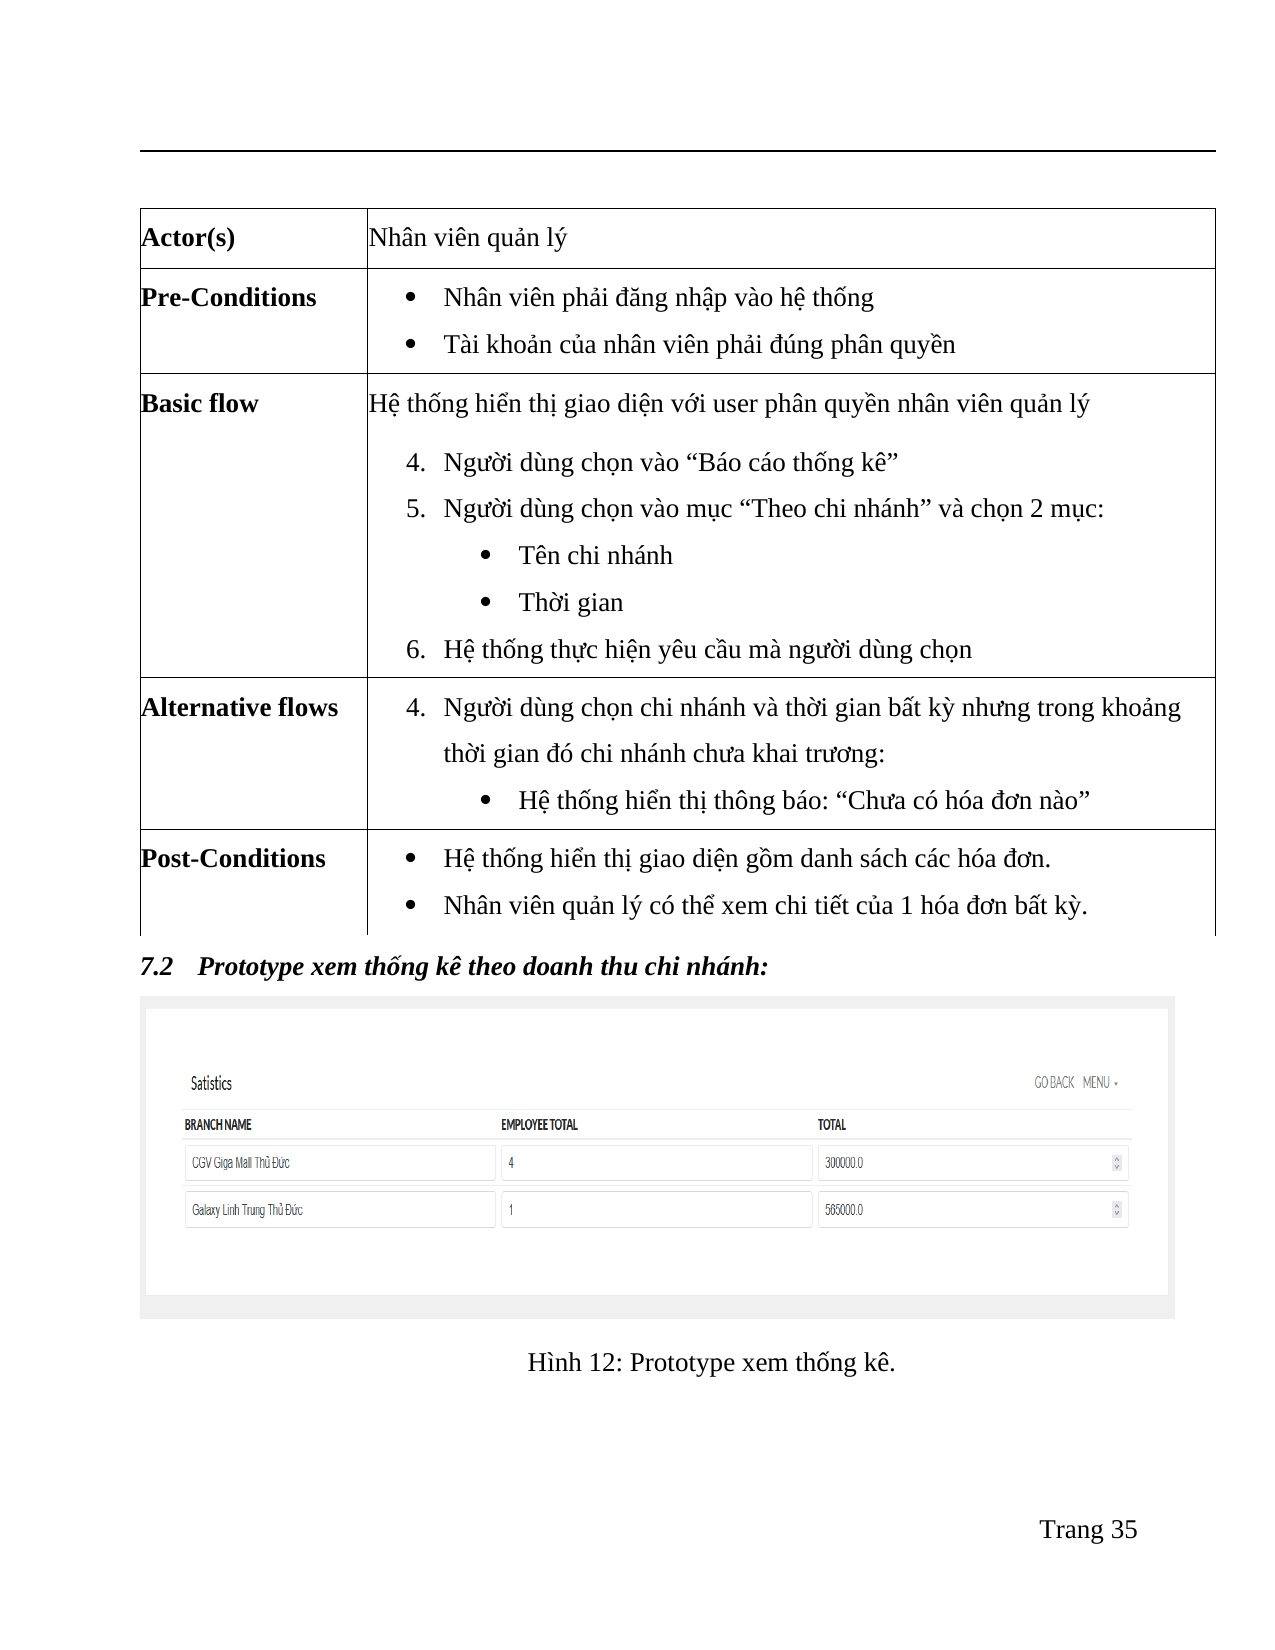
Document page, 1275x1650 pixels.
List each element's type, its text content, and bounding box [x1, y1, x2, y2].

table_cell Hệ thống hiển thị giao diện với user phân quyền nhân viên quản lý Người dùng chọn vào “Báo cáo thống kê” Người dùng chọn vào mục “Theo chi nhánh” và chọn 2 mục: Tên chi nhánh Thời gian Hệ thống thực hiện yêu cầu mà người dùng chọn [368, 374, 1215, 677]
table_cell Post-Conditions [141, 830, 367, 879]
table_cell Người dùng chọn chi nhánh và thời gian bất kỳ nhưng trong khoảng thời gian đó chi nhánh chưa khai trương: Hệ thống hiển thị thông báo: “Chưa có hóa đơn nào” [368, 678, 1215, 828]
table_cell Pre-Conditions [141, 269, 367, 373]
table_cell Hệ thống hiển thị giao diện gồm danh sách các hóa đơn. Nhân viên quản lý có thể xem chi tiết của 1 hóa đơn bất kỳ. [368, 830, 1215, 879]
table_cell Nhân viên quản lý [368, 209, 1215, 268]
table_cell Alternative flows [141, 678, 367, 828]
table_cell Basic flow [141, 374, 367, 677]
table_cell Nhân viên phải đăng nhập vào hệ thống Tài khoản của nhân viên phải đúng phân quyền [368, 269, 1215, 373]
picture [139, 996, 1176, 1319]
table_cell Actor(s) [141, 209, 367, 268]
subtitle Prototype xem thống kê theo doanh thu chi nhánh: [139, 950, 1137, 981]
list Hình 12: Prototype xem thống kê. [286, 1346, 1137, 1377]
